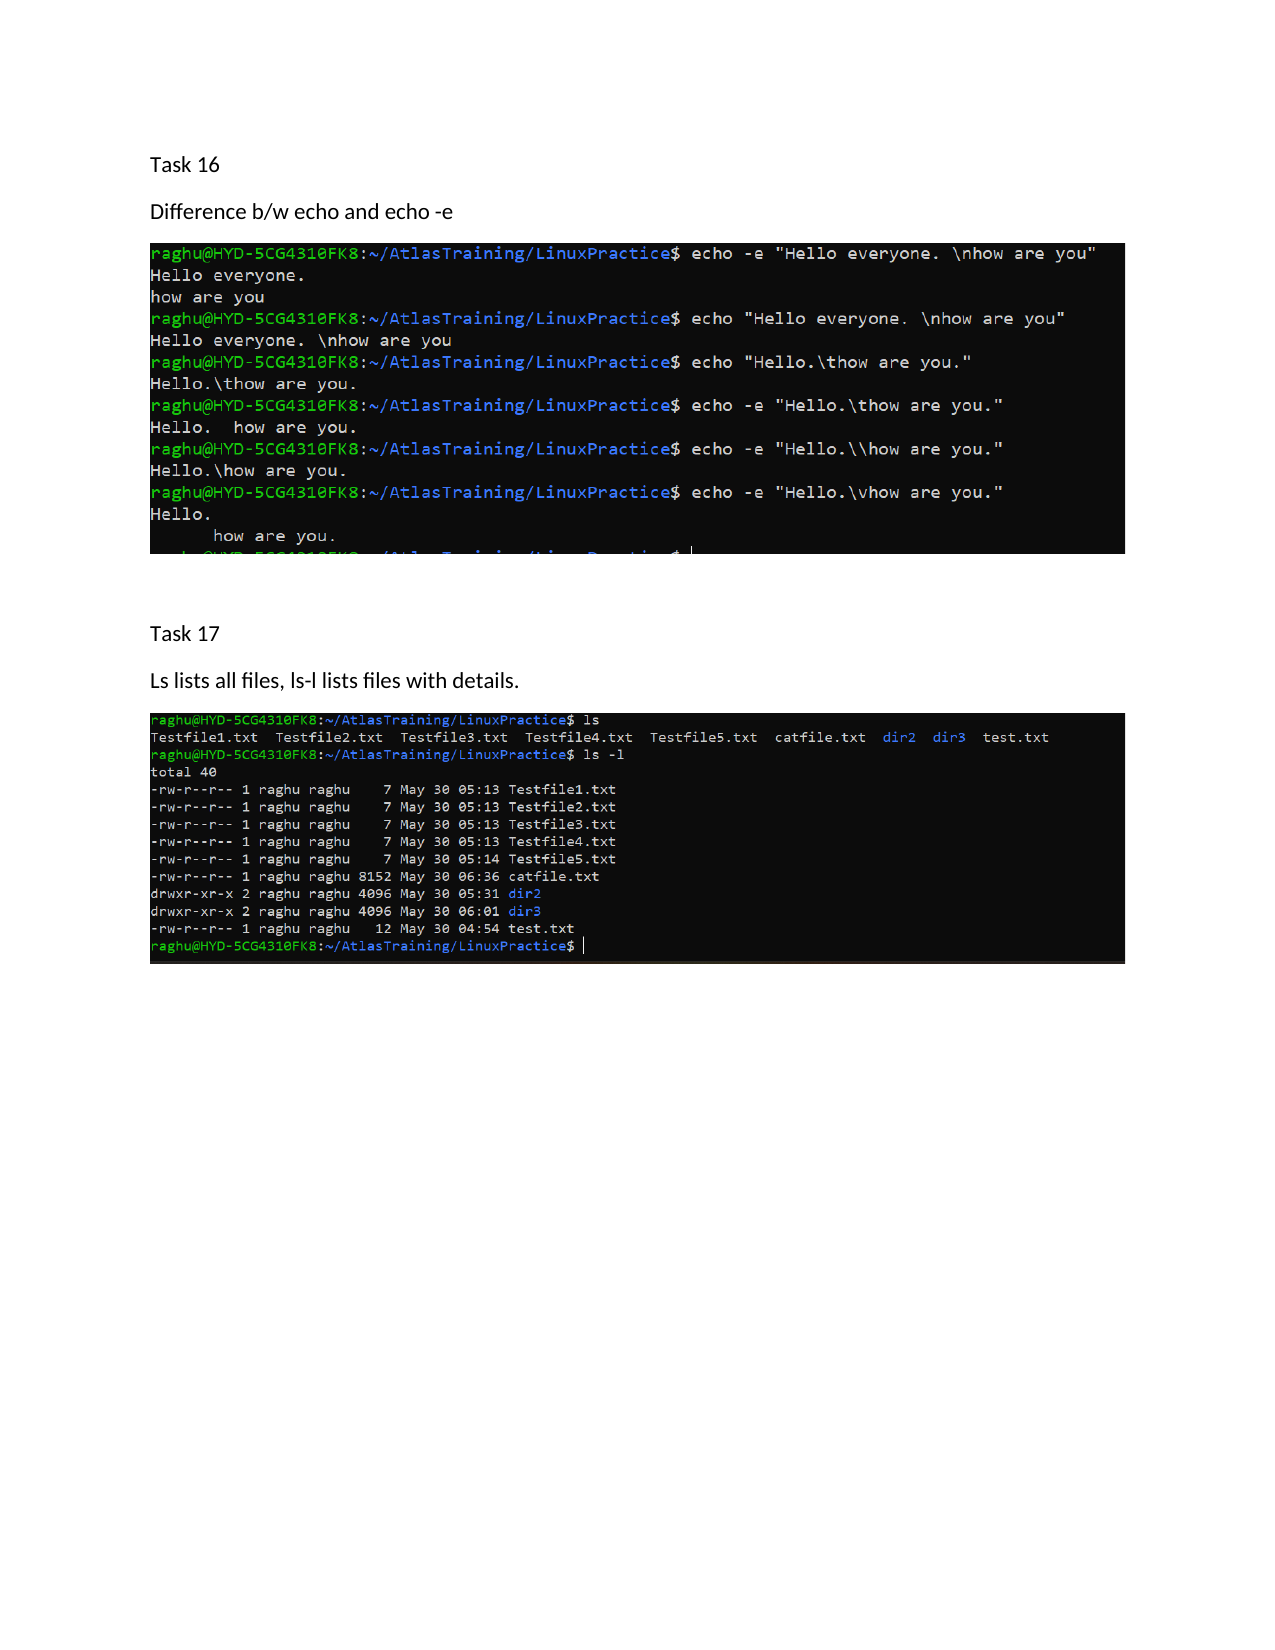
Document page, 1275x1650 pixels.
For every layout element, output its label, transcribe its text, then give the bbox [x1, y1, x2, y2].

text Task 16 [150, 150, 1125, 178]
picture [150, 713, 1125, 964]
text Task 17 [150, 619, 1125, 647]
picture [150, 243, 1125, 554]
text Ls lists all files, ls-l lists files with details. [150, 666, 1125, 694]
text Difference b/w echo and echo -e [150, 197, 1125, 225]
